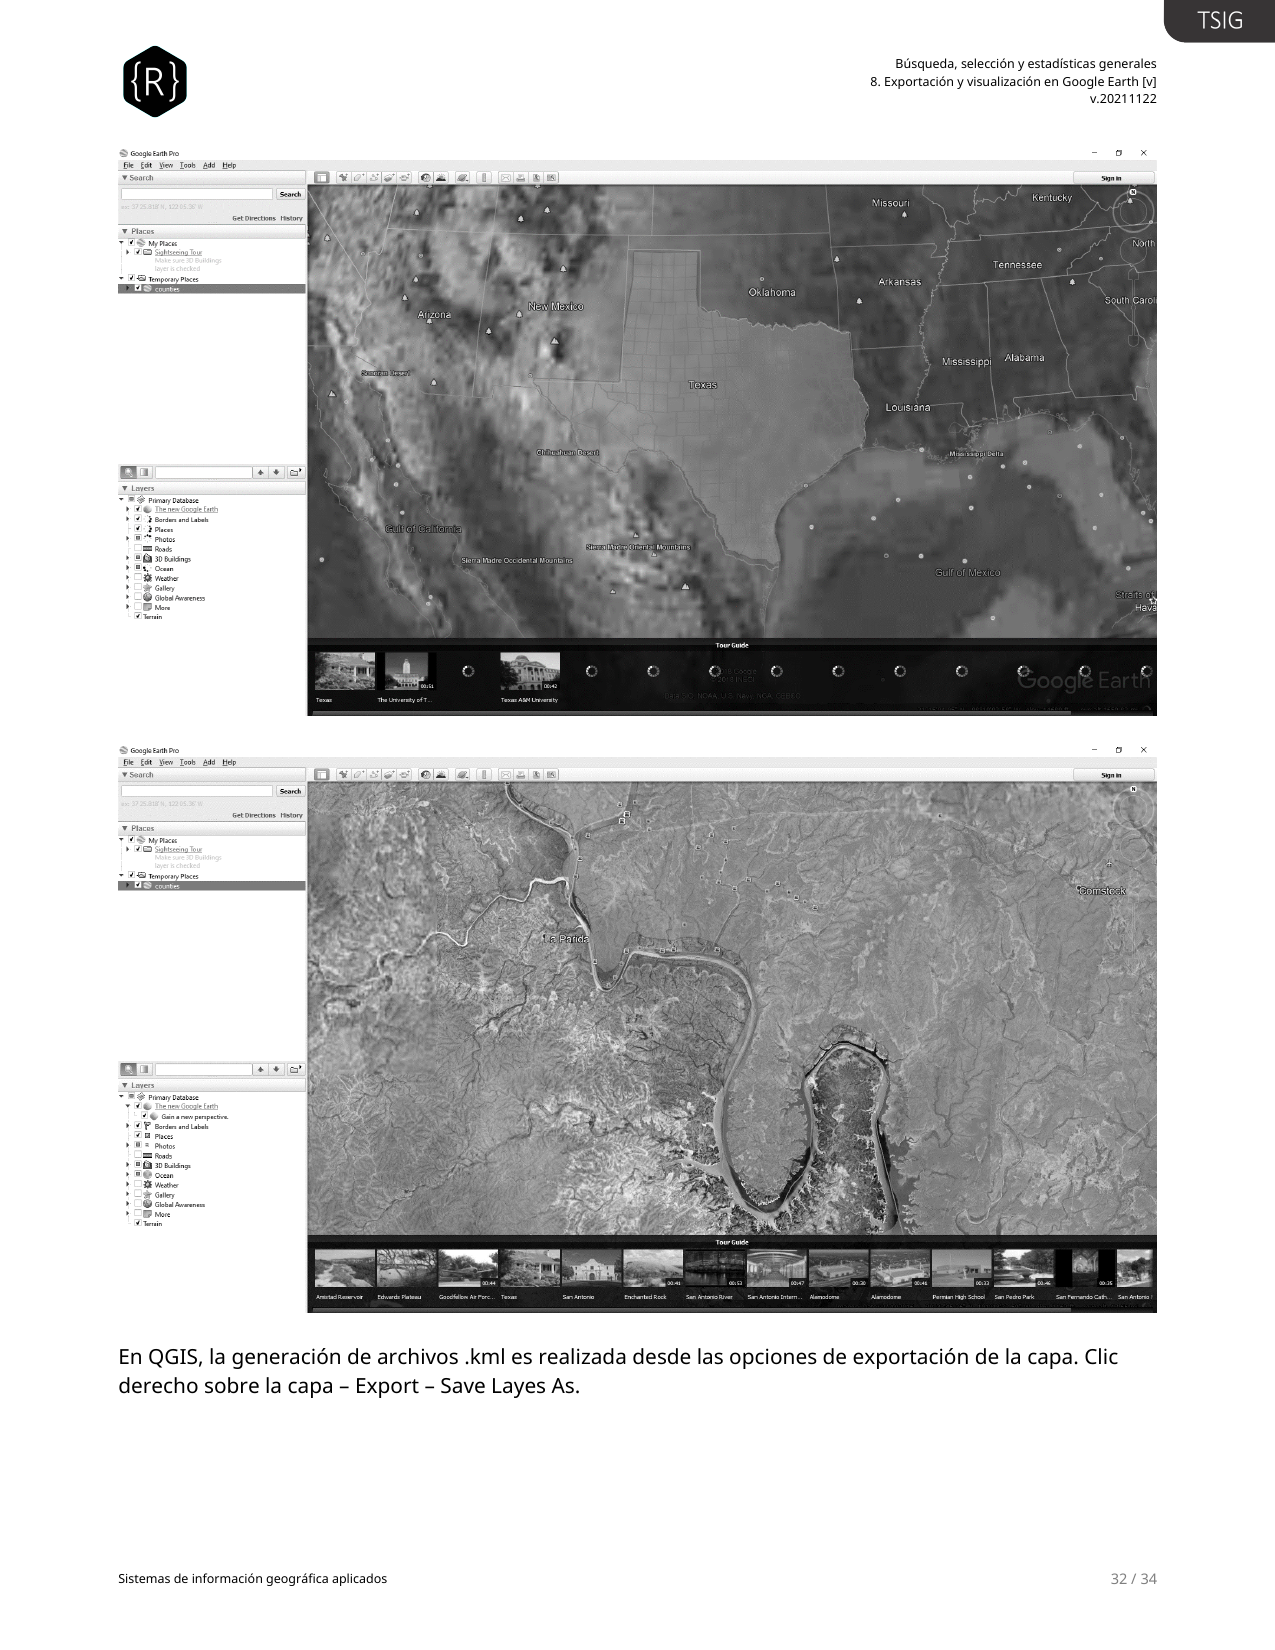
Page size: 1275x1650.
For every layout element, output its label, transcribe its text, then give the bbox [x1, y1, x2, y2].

picture [118, 147, 1157, 716]
text En QGIS, la generación de archivos .kml es realizada desde las opciones de exportación de la capa. Clic derecho sobre la capa – Export – Save Layes As. [581, 1342, 1157, 1399]
picture [1163, 0, 1275, 43]
picture [118, 44, 192, 119]
picture [118, 744, 1157, 1313]
